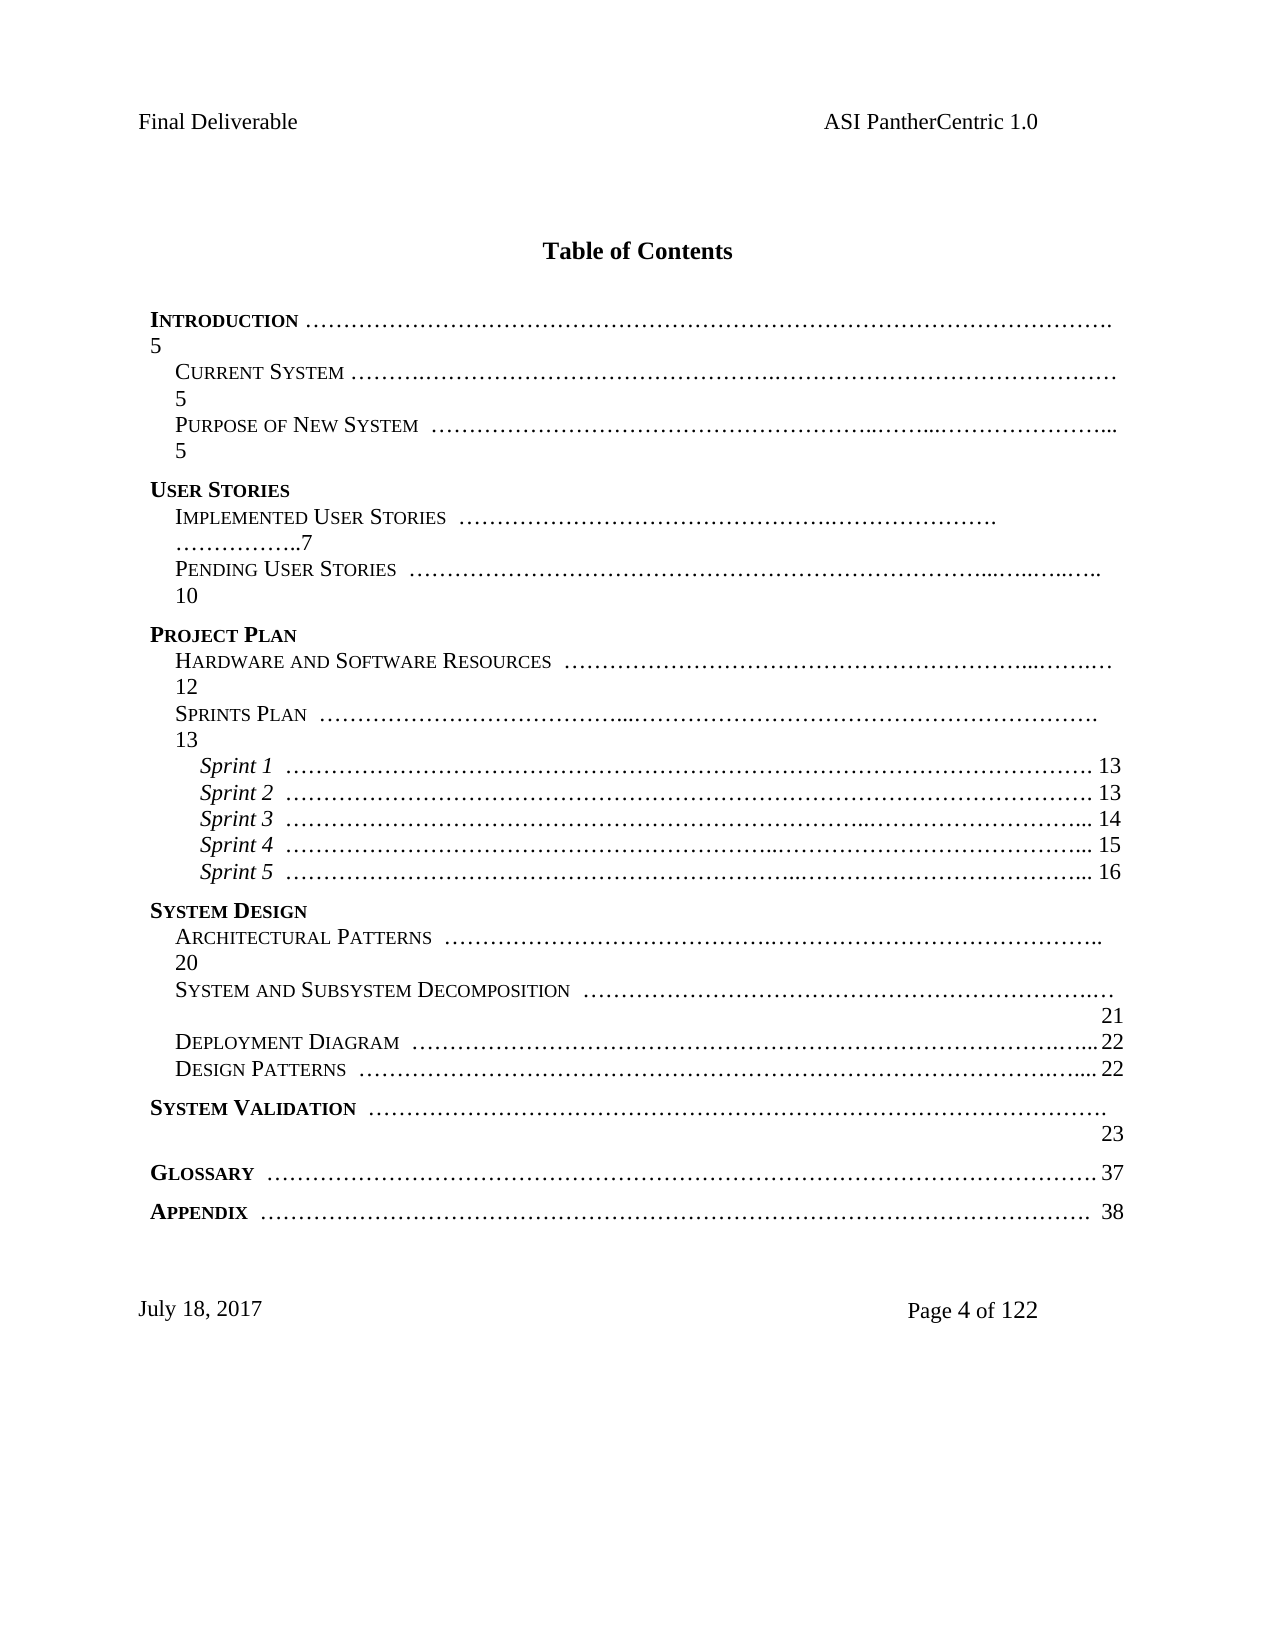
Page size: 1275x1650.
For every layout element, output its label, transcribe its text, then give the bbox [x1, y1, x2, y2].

text Table of Contents [150, 236, 1125, 264]
